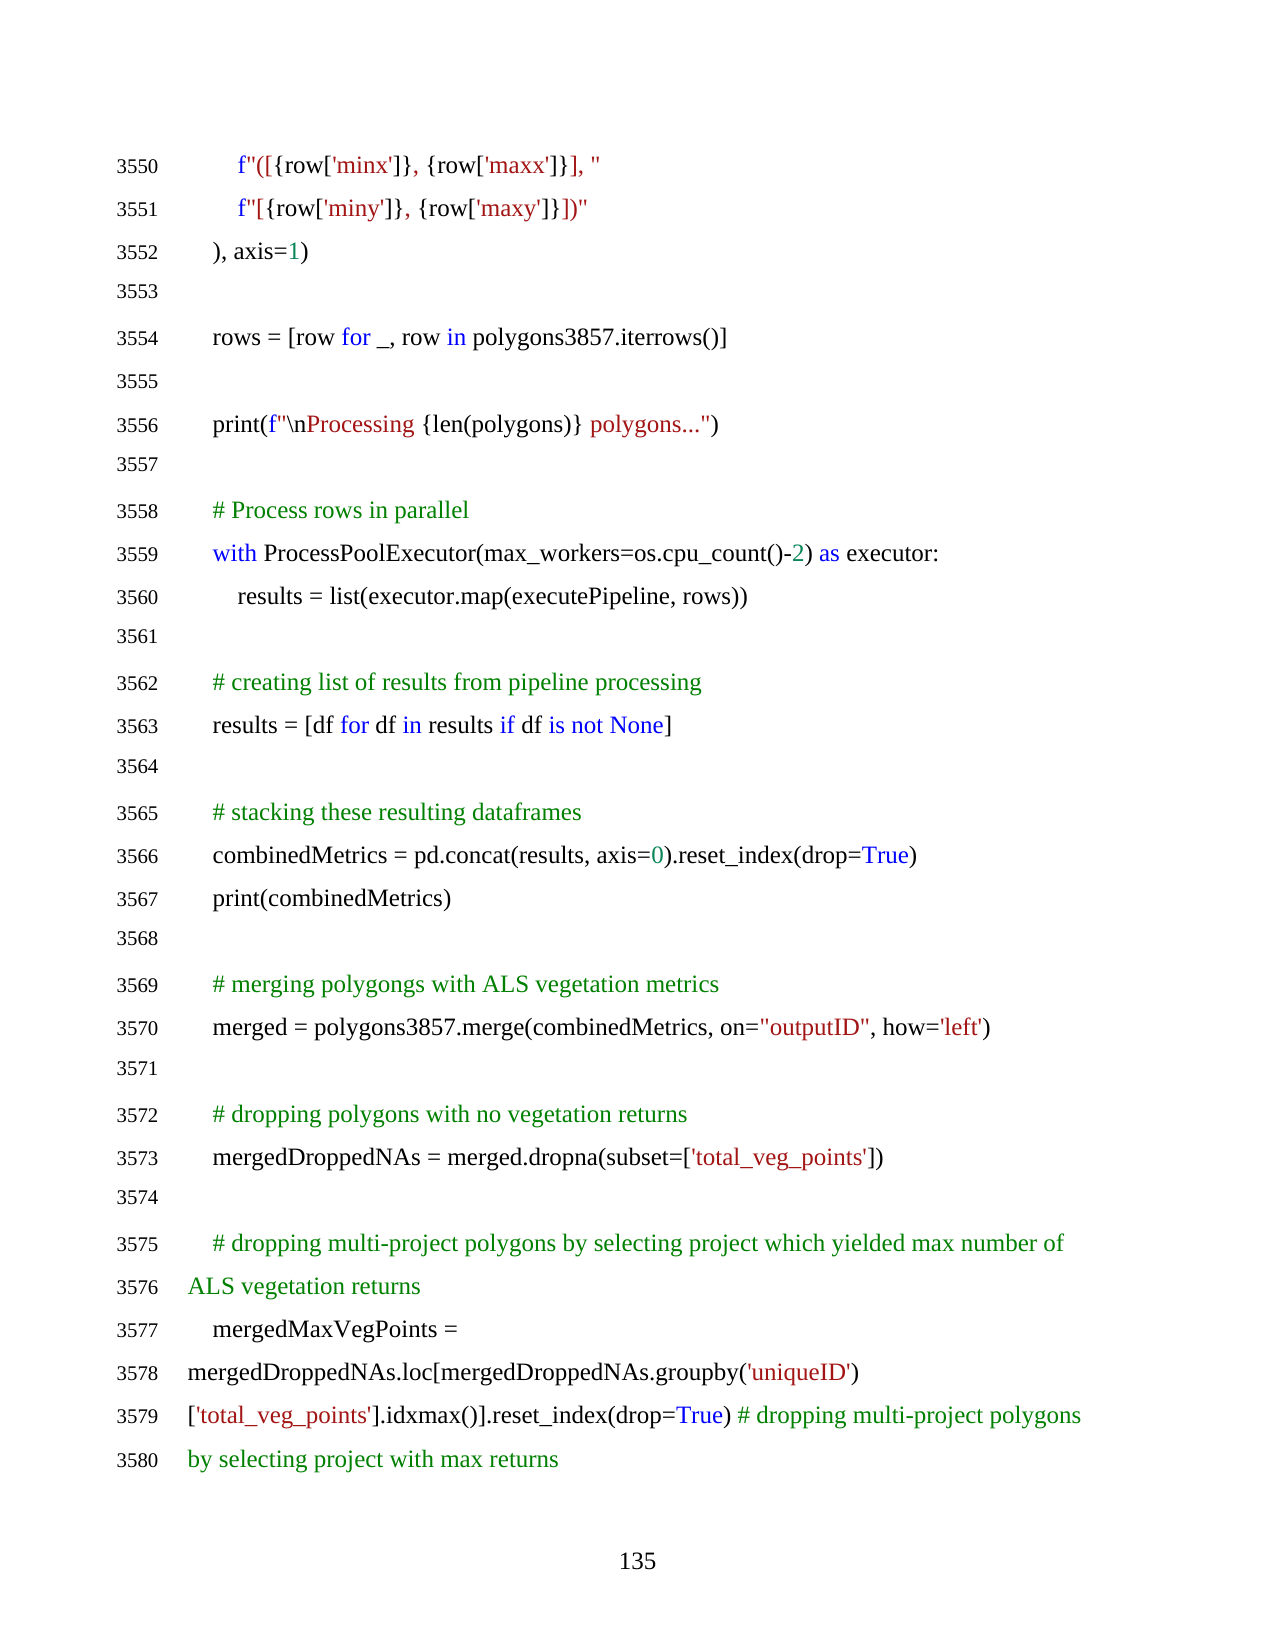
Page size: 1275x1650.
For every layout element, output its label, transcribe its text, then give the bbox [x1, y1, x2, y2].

text mergedDroppedNAs = merged.dropna(subset=['total_veg_points']) [187, 1142, 1087, 1171]
text # creating list of results from pipeline processing [187, 667, 1087, 696]
text mergedMaxVegPoints = mergedDroppedNAs.loc[mergedDroppedNAs.groupby('uniqueID')['total_veg_points'].idxmax()].reset_index(drop=True) # dropping multi-project polygons by selecting project with max returns [187, 1314, 1087, 1472]
text # merging polygongs with ALS vegetation metrics [187, 969, 1087, 998]
text # dropping polygons with no vegetation returns [187, 1099, 1087, 1127]
text # dropping multi-project polygons by selecting project which yielded max number of ALS vegetation returns [187, 1228, 1087, 1300]
text ), axis=1) [187, 236, 1087, 265]
text print(combinedMetrics) [187, 883, 1087, 912]
text f"[{row['miny']}, {row['maxy']}])" [187, 193, 1087, 222]
text results = list(executor.map(executePipeline, rows)) [187, 581, 1087, 610]
text merged = polygons3857.merge(combinedMetrics, on="outputID", how='left') [187, 1012, 1087, 1041]
text with ProcessPoolExecutor(max_workers=os.cpu_count()-2) as executor: [187, 538, 1087, 567]
text # stacking these resulting dataframes [187, 797, 1087, 826]
text combinedMetrics = pd.concat(results, axis=0).reset_index(drop=True) [187, 840, 1087, 869]
text results = [df for df in results if df is not None] [187, 711, 1087, 739]
text # Process rows in parallel [187, 495, 1087, 524]
text rows = [row for _, row in polygons3857.iterrows()] [187, 322, 1087, 351]
text print(f"\nProcessing {len(polygons)} polygons...") [187, 409, 1087, 437]
text f"([{row['minx']}, {row['maxx']}], " [187, 150, 1087, 179]
